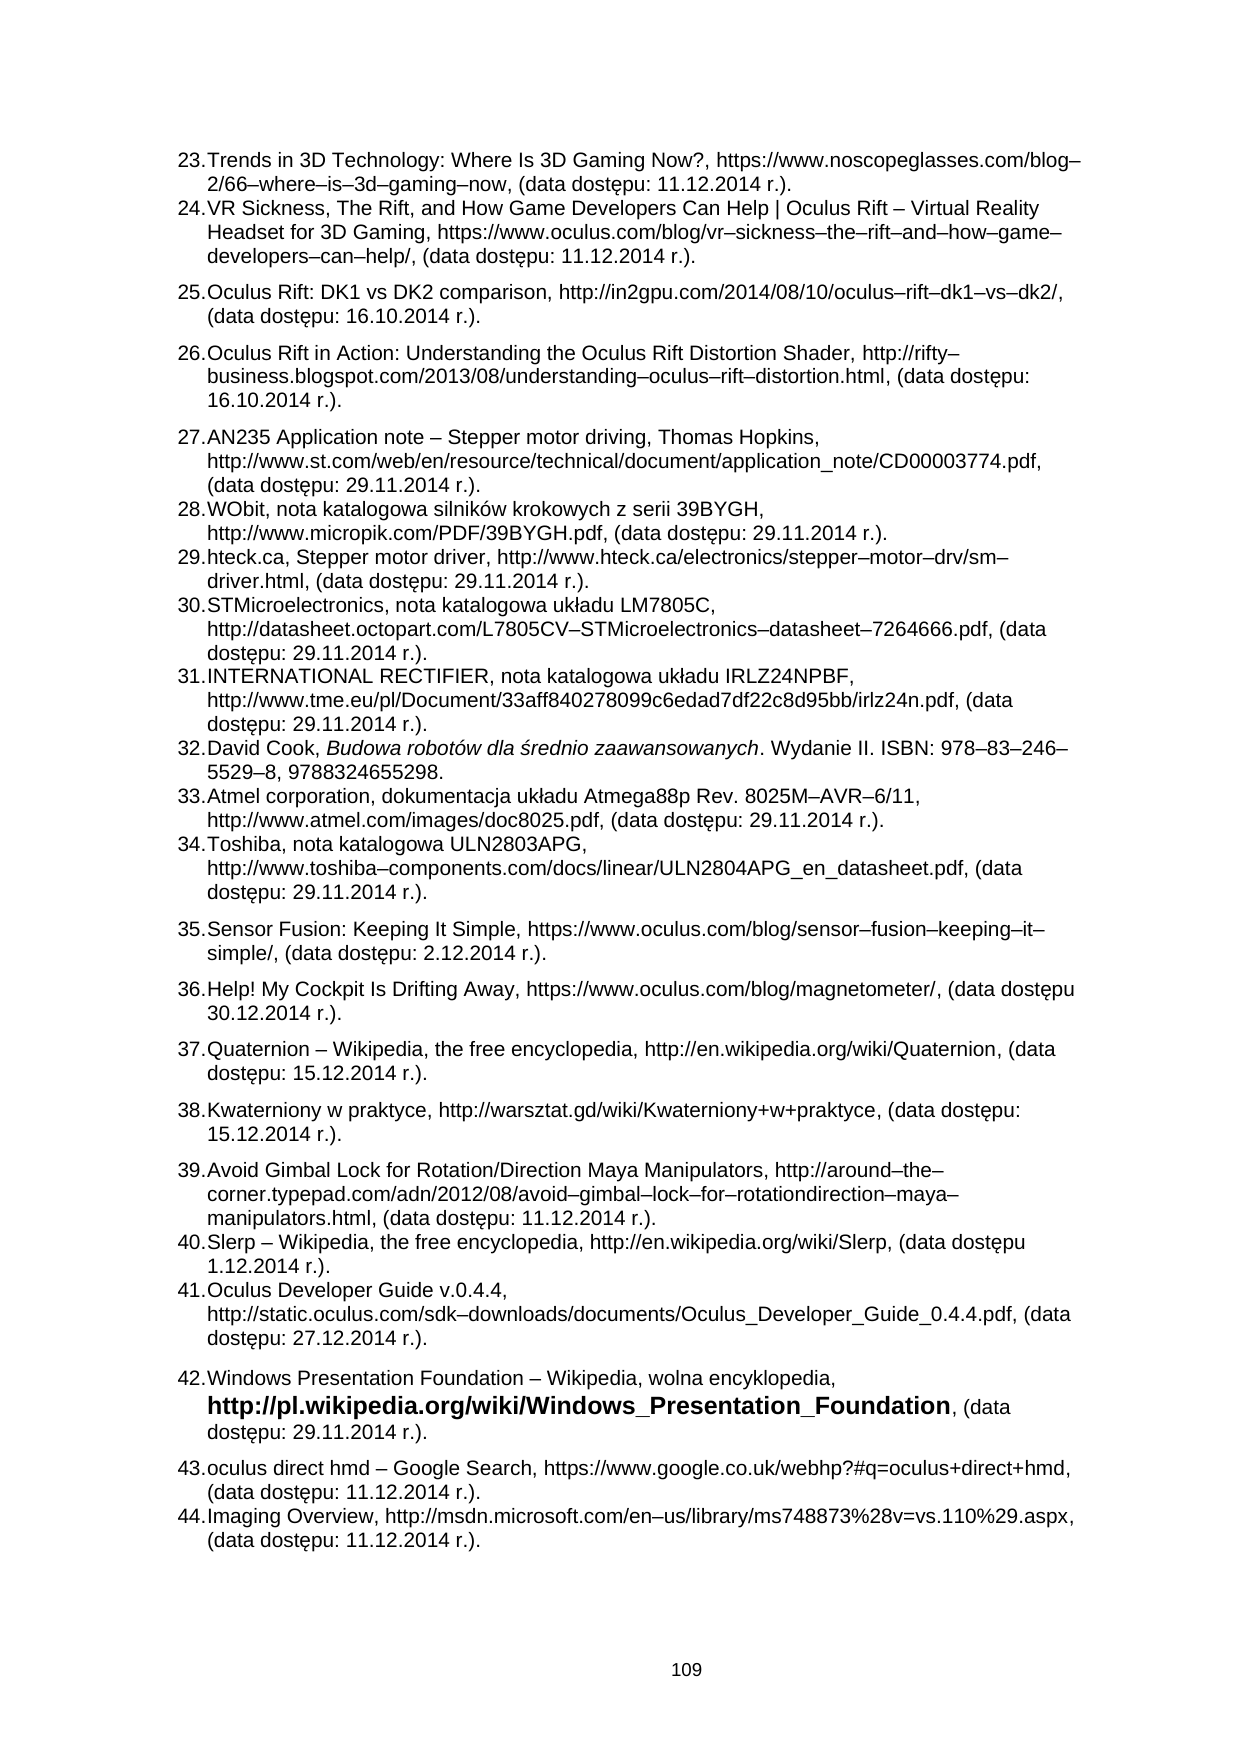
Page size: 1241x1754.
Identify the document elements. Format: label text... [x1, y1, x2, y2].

list David Cook, Budowa robotów dla średnio zaawansowanych. Wydanie II. ISBN: 978–83–246–5529–8, 9788324655298. [177, 736, 1092, 784]
list hteck.ca, Stepper motor driver, http://www.hteck.ca/electronics/stepper–motor–drv/sm–driver.html, (data dostępu: 29.11.2014 r.). [177, 544, 1092, 592]
list Atmel corporation, dokumentacja układu Atmega88p Rev. 8025M–AVR–6/11, http://www.atmel.com/images/doc8025.pdf, (data dostępu: 29.11.2014 r.). [177, 784, 1092, 832]
list Kwaterniony w praktyce, http://warsztat.gd/wiki/Kwaterniony+w+praktyce, (data dostępu: 15.12.2014 r.). [177, 1098, 1092, 1146]
list Slerp – Wikipedia, the free encyclopedia, http://en.wikipedia.org/wiki/Slerp, (data dostępu 1.12.2014 r.). [177, 1230, 1092, 1278]
list oculus direct hmd – Google Search, https://www.google.co.uk/webhp?#q=oculus+direct+hmd, (data dostępu: 11.12.2014 r.). [177, 1456, 1092, 1504]
list Trends in 3D Technology: Where Is 3D Gaming Now?, https://www.noscopeglasses.com/blog–2/66–where–is–3d–gaming–now, (data dostępu: 11.12.2014 r.). [177, 148, 1092, 196]
list Imaging Overview, http://msdn.microsoft.com/en–us/library/ms748873%28v=vs.110%29.aspx, (data dostępu: 11.12.2014 r.). [177, 1504, 1092, 1552]
list Toshiba, nota katalogowa ULN2803APG, http://www.toshiba–components.com/docs/linear/ULN2804APG_en_datasheet.pdf, (data dostępu: 29.11.2014 r.). [177, 832, 1092, 904]
list Quaternion – Wikipedia, the free encyclopedia, http://en.wikipedia.org/wiki/Quaternion, (data dostępu: 15.12.2014 r.). [177, 1037, 1092, 1085]
list Windows Presentation Foundation – Wikipedia, wolna encyklopedia, http://pl.wikipedia.org/wiki/Windows_Presentation_Foundation, (data dostępu: 29.11.2014 r.). [177, 1362, 1092, 1444]
list Oculus Rift in Action: Understanding the Oculus Rift Distortion Shader, http://rifty–business.blogspot.com/2013/08/understanding–oculus–rift–distortion.html, (data dostępu: 16.10.2014 r.). [177, 340, 1092, 412]
list VR Sickness, The Rift, and How Game Developers Can Help | Oculus Rift – Virtual Reality Headset for 3D Gaming, https://www.oculus.com/blog/vr–sickness–the–rift–and–how–game–developers–can–help/, (data dostępu: 11.12.2014 r.). [177, 196, 1092, 267]
list Help! My Cockpit Is Drifting Away, https://www.oculus.com/blog/magnetometer/, (data dostępu 30.12.2014 r.). [177, 977, 1092, 1025]
list Oculus Rift: DK1 vs DK2 comparison, http://in2gpu.com/2014/08/10/oculus–rift–dk1–vs–dk2/, (data dostępu: 16.10.2014 r.). [177, 280, 1092, 328]
list Oculus Developer Guide v.0.4.4, http://static.oculus.com/sdk–downloads/documents/Oculus_Developer_Guide_0.4.4.pdf, (data dostępu: 27.12.2014 r.). [177, 1278, 1092, 1350]
list Avoid Gimbal Lock for Rotation/Direction Maya Manipulators, http://around–the–corner.typepad.com/adn/2012/08/avoid–gimbal–lock–for–rotationdirection–maya–manipulators.html, (data dostępu: 11.12.2014 r.). [177, 1158, 1092, 1230]
list INTERNATIONAL RECTIFIER, nota katalogowa układu IRLZ24NPBF, http://www.tme.eu/pl/Document/33aff840278099c6edad7df22c8d95bb/irlz24n.pdf, (data dostępu: 29.11.2014 r.). [177, 664, 1092, 736]
list WObit, nota katalogowa silników krokowych z serii 39BYGH, http://www.micropik.com/PDF/39BYGH.pdf, (data dostępu: 29.11.2014 r.). [177, 497, 1092, 544]
list AN235 Application note – Stepper motor driving, Thomas Hopkins, http://www.st.com/web/en/resource/technical/document/application_note/CD00003774.pdf, (data dostępu: 29.11.2014 r.). [177, 425, 1092, 497]
list STMicroelectronics, nota katalogowa układu LM7805C, http://datasheet.octopart.com/L7805CV–STMicroelectronics–datasheet–7264666.pdf, (data dostępu: 29.11.2014 r.). [177, 592, 1092, 664]
list Sensor Fusion: Keeping It Simple, https://www.oculus.com/blog/sensor–fusion–keeping–it–simple/, (data dostępu: 2.12.2014 r.). [177, 916, 1092, 964]
